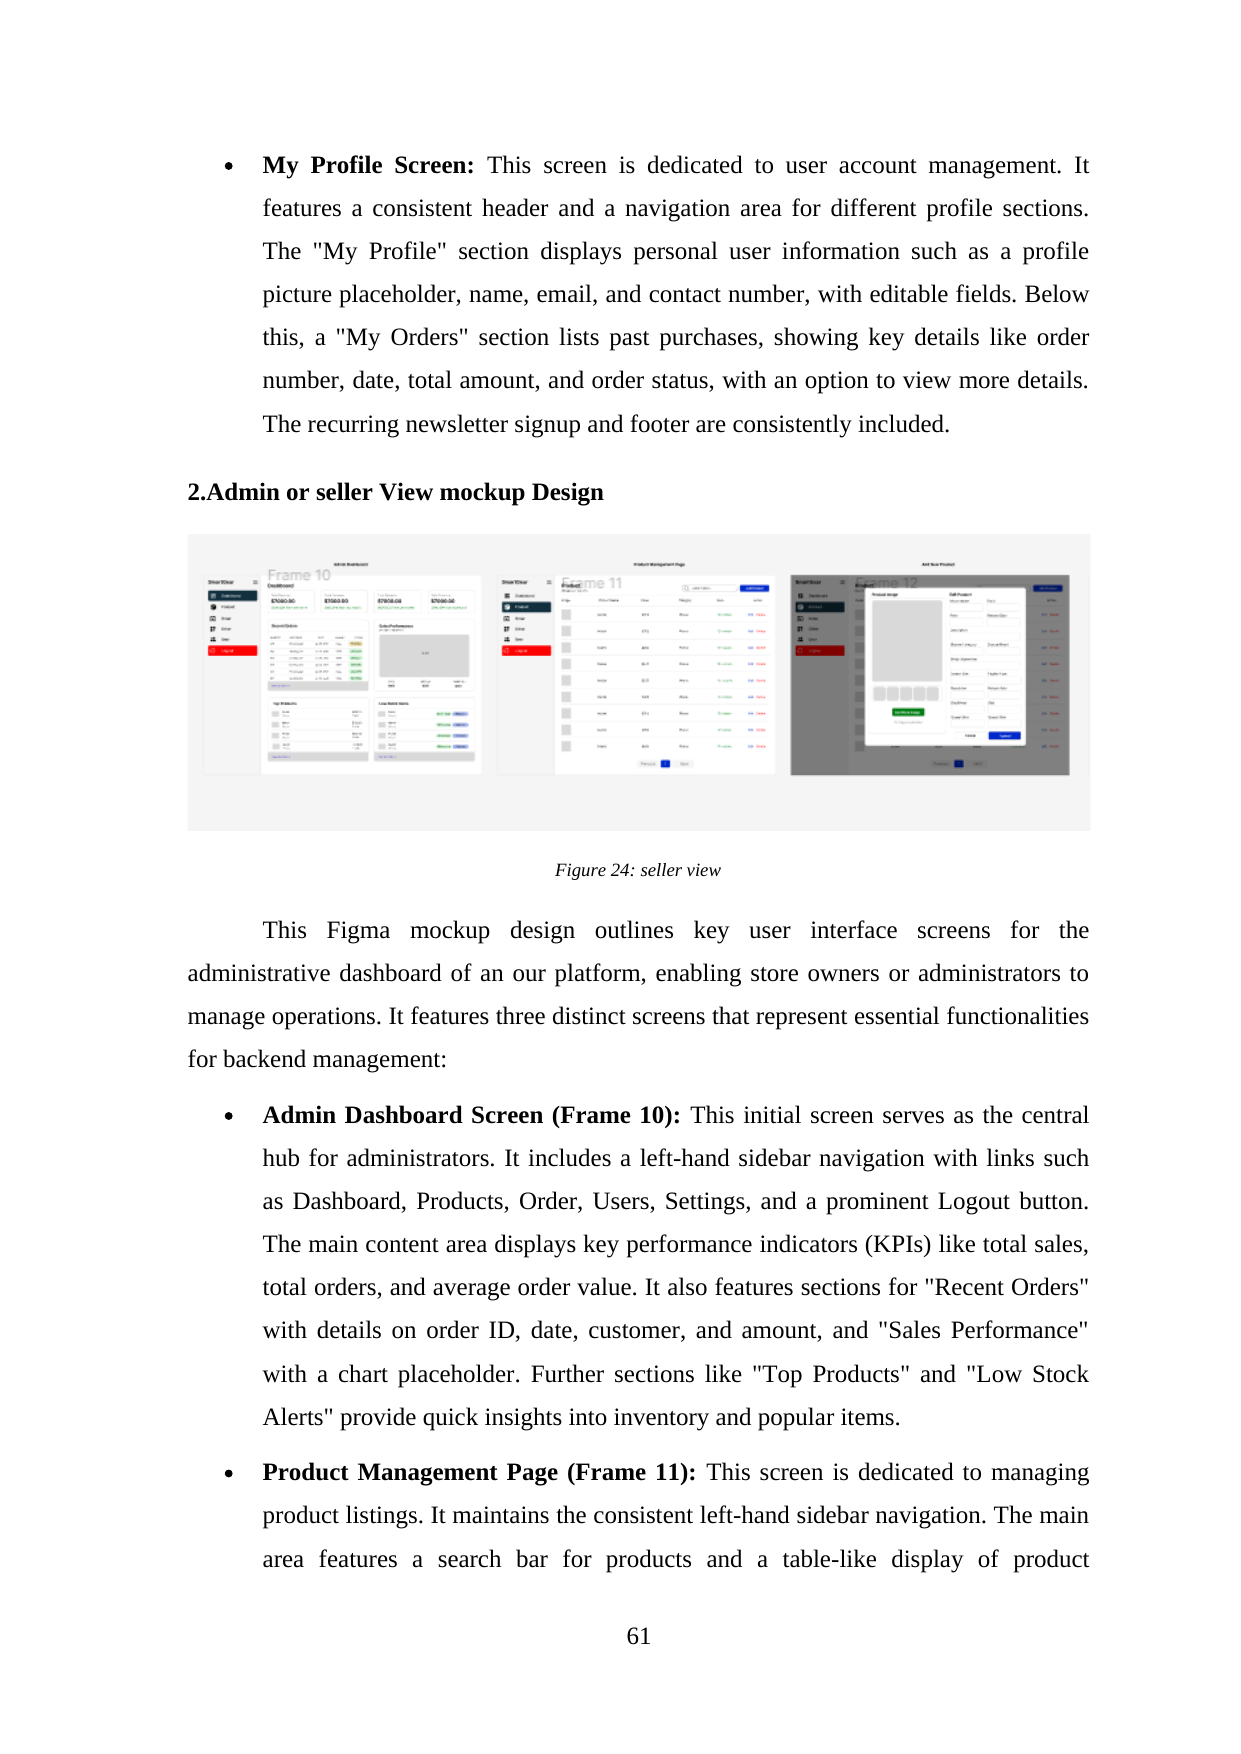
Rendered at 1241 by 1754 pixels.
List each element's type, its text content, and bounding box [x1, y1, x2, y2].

list Admin Dashboard Screen (Frame 10): This initial screen serves as the central hub for administrators. It includes a left-hand sidebar navigation with links such as Dashboard, Products, Order, Users, Settings, and a prominent Logout button. The main content area displays key performance indicators (KPIs) like total sales, total orders, and average order value. It also features sections for "Recent Orders" with details on order ID, date, customer, and amount, and "Sales Performance" with a chart placeholder. Further sections like "Top Products" and "Low Stock Alerts" provide quick insights into inventory and popular items. [225, 1100, 1090, 1431]
picture [187, 534, 1091, 831]
text 2.Admin or seller View mockup Design [187, 477, 1090, 506]
text This Figma mockup design outlines key user interface screens for the administrative dashboard of an our platform, enabling store owners or administrators to manage operations. It features three distinct screens that represent essential functionalities for backend management: [187, 915, 1090, 1073]
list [225, 1457, 1090, 1572]
text Figure 24: seller view [187, 859, 1090, 881]
list My Profile Screen: This screen is dedicated to user account management. It features a consistent header and a navigation area for different profile sections. The "My Profile" section displays personal user information such as a profile picture placeholder, name, email, and contact number, with editable fields. Below this, a "My Orders" section lists past purchases, showing key details like order number, date, total amount, and order status, with an option to view more details. The recurring newsletter signup and footer are consistently included. [225, 150, 1090, 437]
